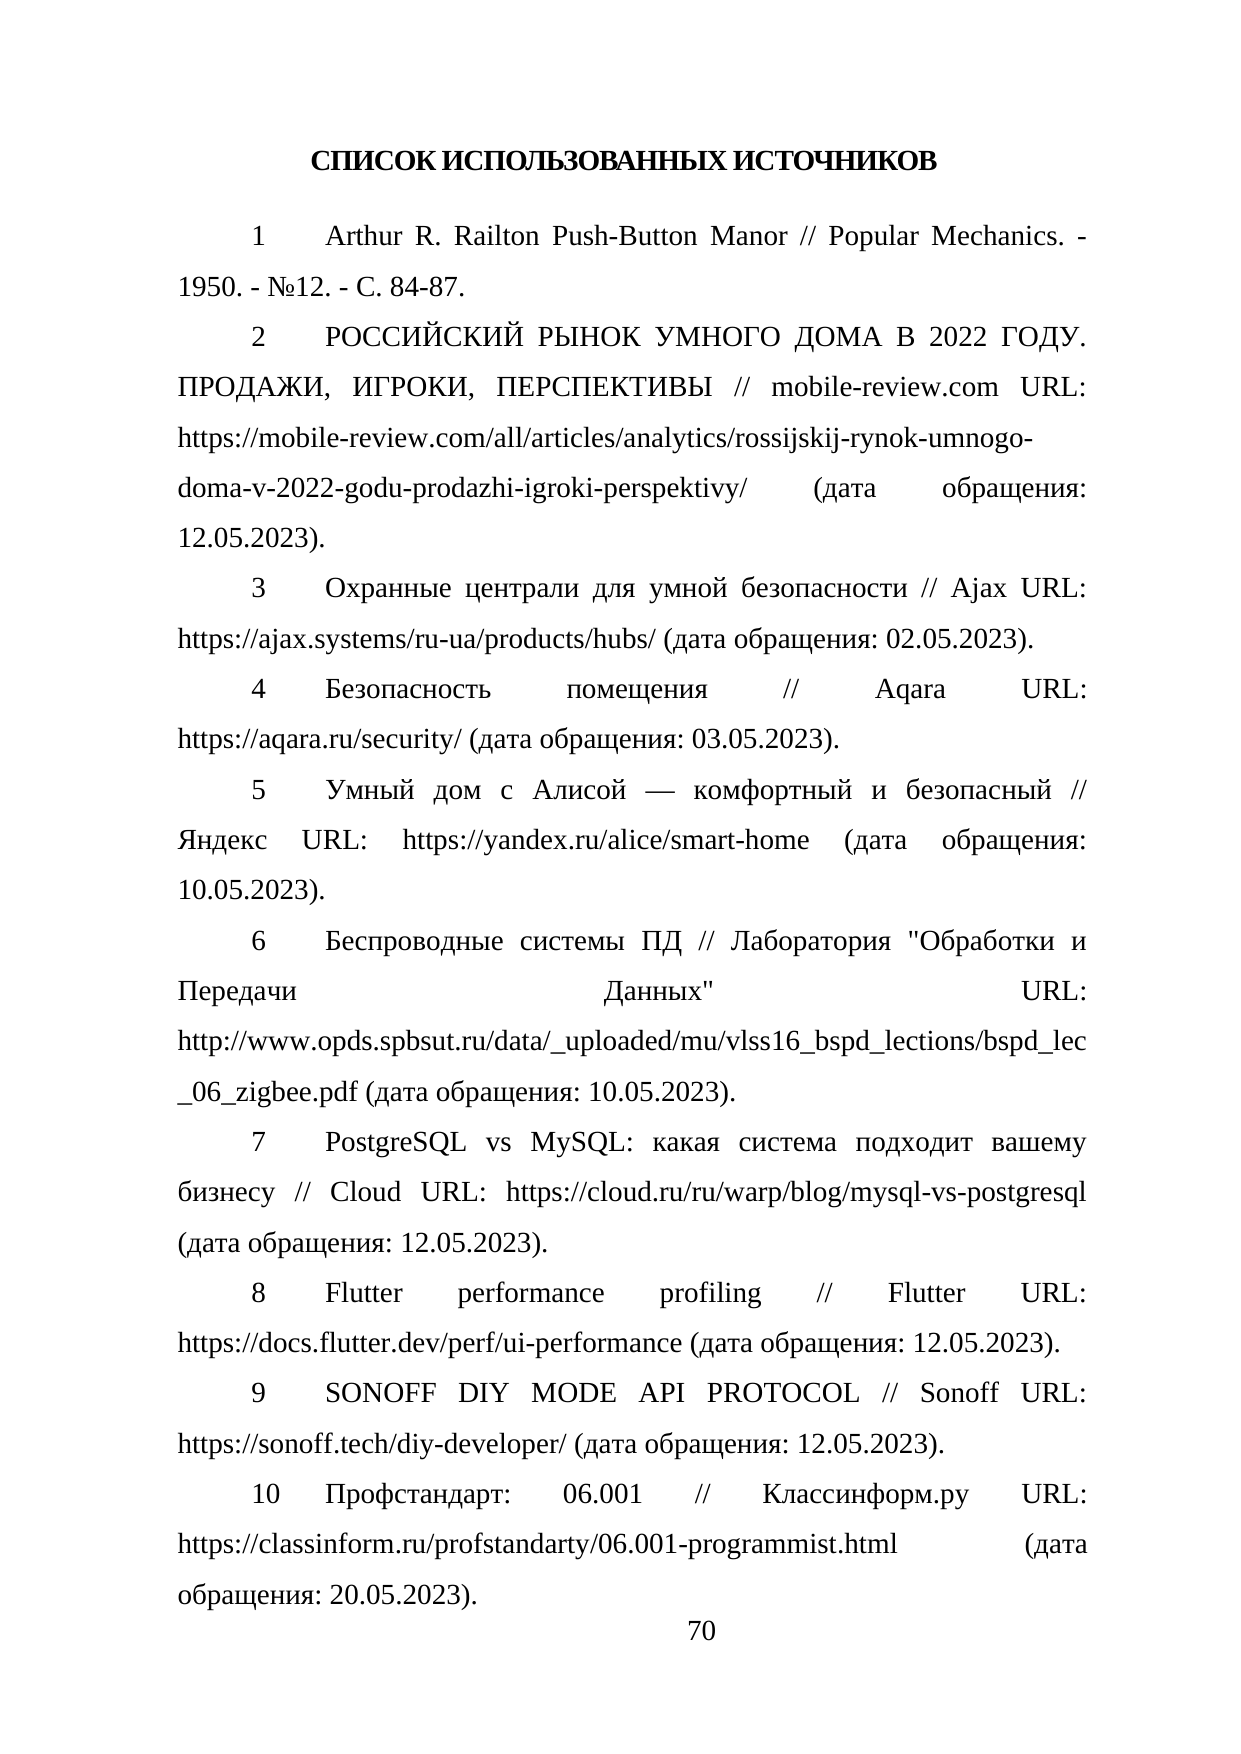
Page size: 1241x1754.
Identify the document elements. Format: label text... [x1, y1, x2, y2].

list Профстандарт: 06.001 // Классинформ.ру URL: https://classinform.ru/profstandarty/06.001-programmist.html (дата обращения: 20.05.2023). [177, 1476, 1087, 1610]
list PostgreSQL vs MySQL: какая система подходит вашему бизнесу // Cloud URL: https://cloud.ru/ru/warp/blog/mysql-vs-postgresql (дата обращения: 12.05.2023). [177, 1124, 1087, 1258]
list Беспроводные системы ПД // Лаборатория "Обработки и Передачи Данных" URL: http://www.opds.spbsut.ru/data/_uploaded/mu/vlss16_bspd_lections/bspd_lec_06_zigbee.pdf (дата обращения: 10.05.2023). [177, 923, 1087, 1107]
list Arthur R. Railton Push-Button Manor // Popular Mechanics. - 1950. - №12. - С. 84-87. [177, 218, 1087, 302]
text СПИСОК ИСПОЛЬЗОВАННЫХ ИСТОЧНИКОВ [236, 143, 1093, 177]
list Безопасность помещения // Aqara URL: https://aqara.ru/security/ (дата обращения: 03.05.2023). [177, 671, 1087, 755]
list Умный дом с Алисой — комфортный и безопасный // Яндекс URL: https://yandex.ru/alice/smart-home (дата обращения: 10.05.2023). [177, 772, 1087, 906]
list Охранные централи для умной безопасности // Ajax URL: https://ajax.systems/ru-ua/products/hubs/ (дата обращения: 02.05.2023). [177, 571, 1087, 654]
list Flutter performance profiling // Flutter URL: https://docs.flutter.dev/perf/ui-performance (дата обращения: 12.05.2023). [177, 1275, 1087, 1359]
list РОССИЙСКИЙ РЫНОК УМНОГО ДОМА В 2022 ГОДУ. ПРОДАЖИ, ИГРОКИ, ПЕРСПЕКТИВЫ // mobile-review.com URL: https://mobile-review.com/all/articles/analytics/rossijskij-rynok-umnogo-doma-v-2022-godu-prodazhi-igroki-perspektivy/ (дата обращения: 12.05.2023). [177, 319, 1087, 554]
list SONOFF DIY MODE API PROTOCOL // Sonoff URL: https://sonoff.tech/diy-developer/ (дата обращения: 12.05.2023). [177, 1376, 1087, 1459]
